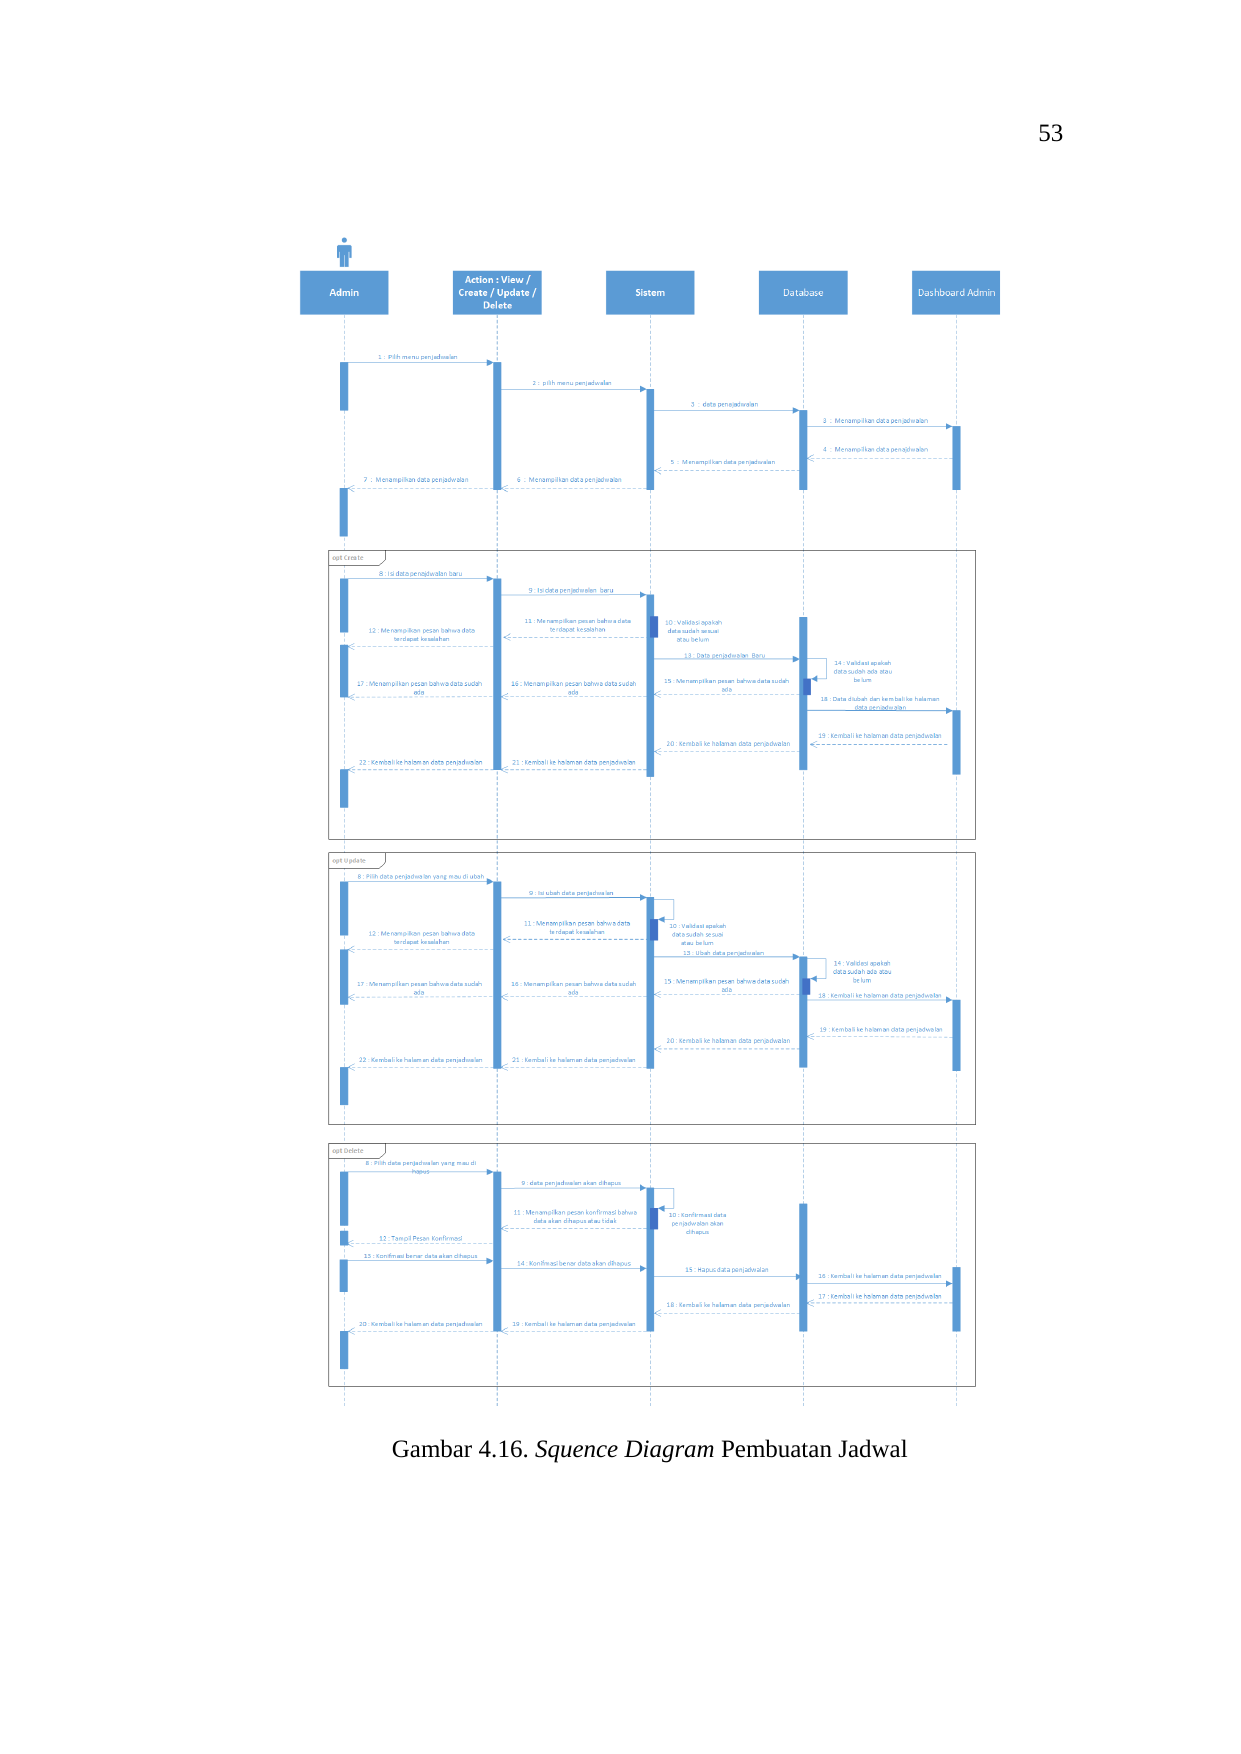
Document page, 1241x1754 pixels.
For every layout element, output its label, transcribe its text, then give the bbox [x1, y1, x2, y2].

text Gambar 4.16. Squence Diagram Pembuatan Jadwal [236, 1434, 1063, 1462]
picture [299, 236, 1001, 1406]
